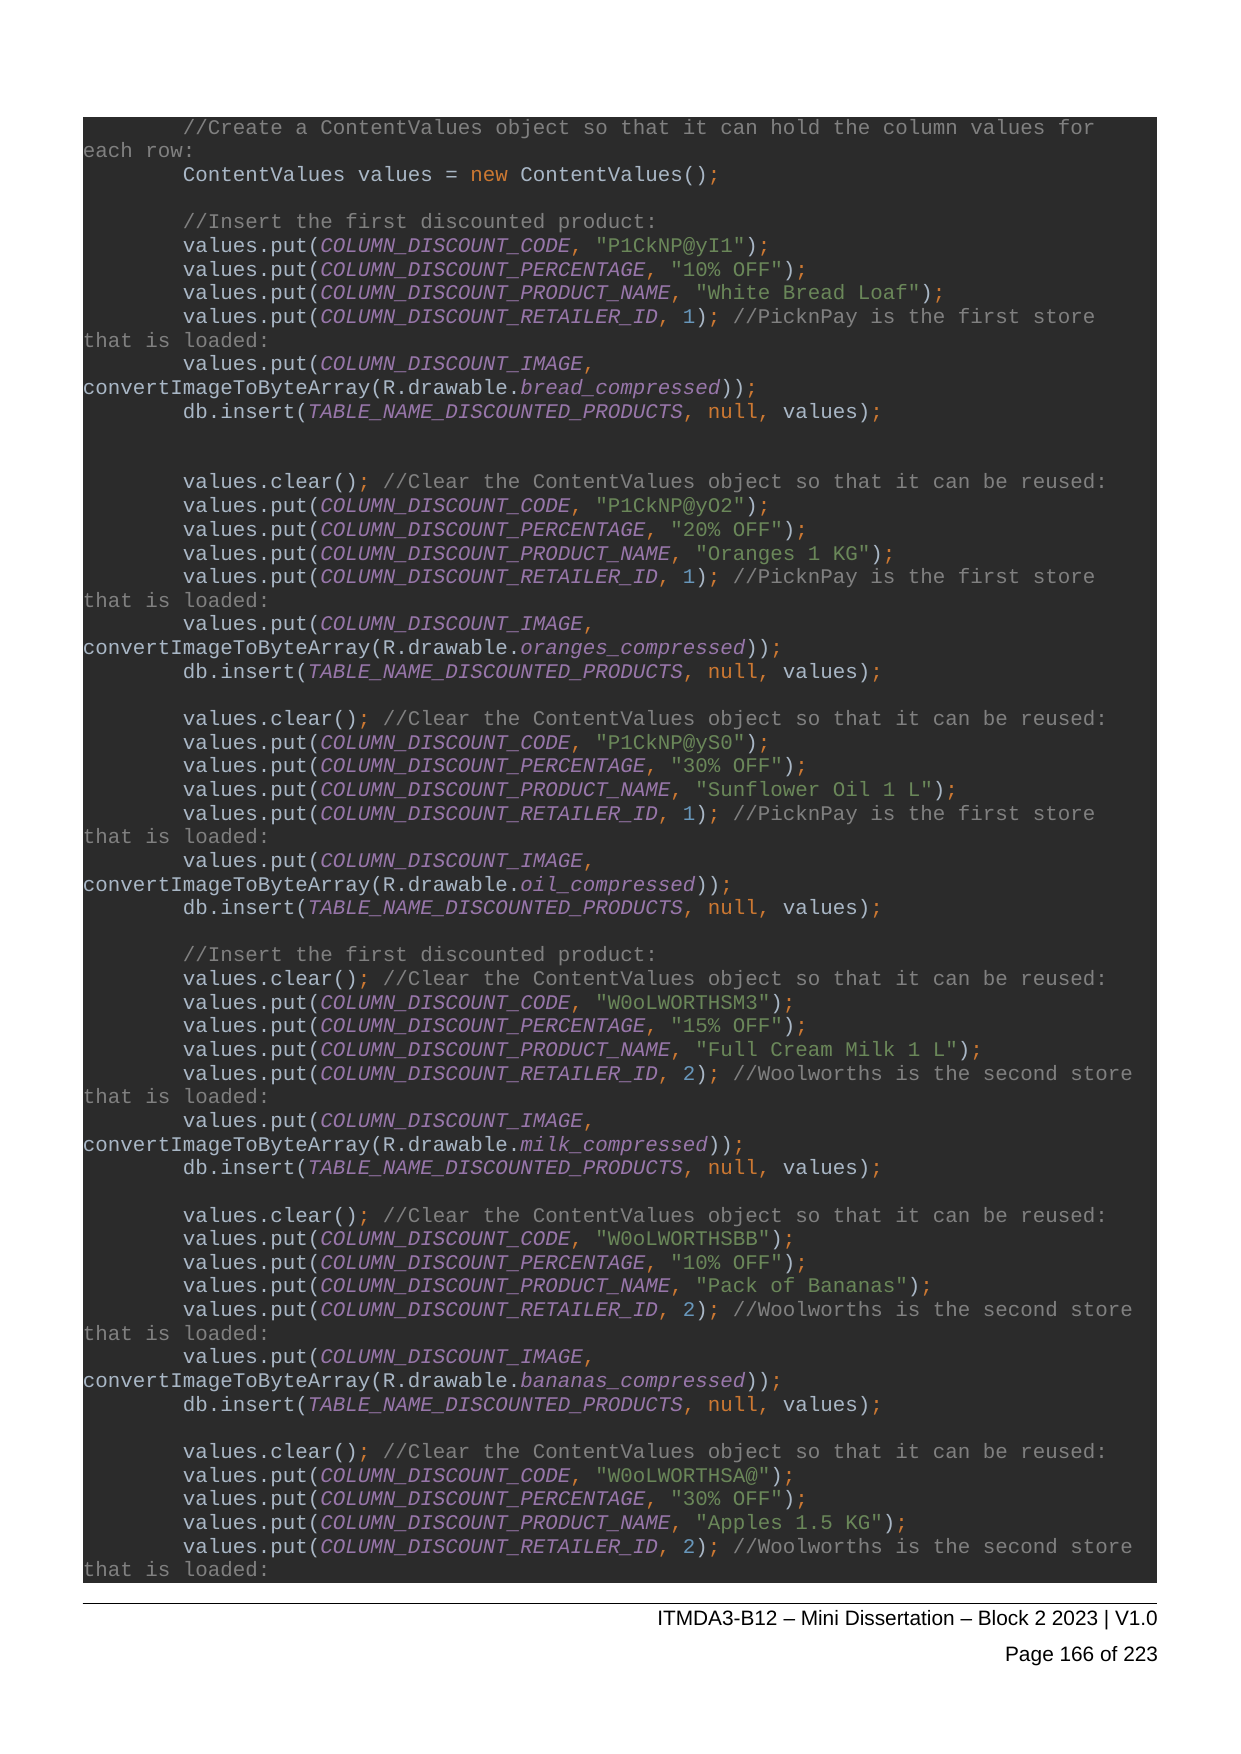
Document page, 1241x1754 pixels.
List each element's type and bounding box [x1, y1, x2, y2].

text [83, 117, 1157, 1583]
